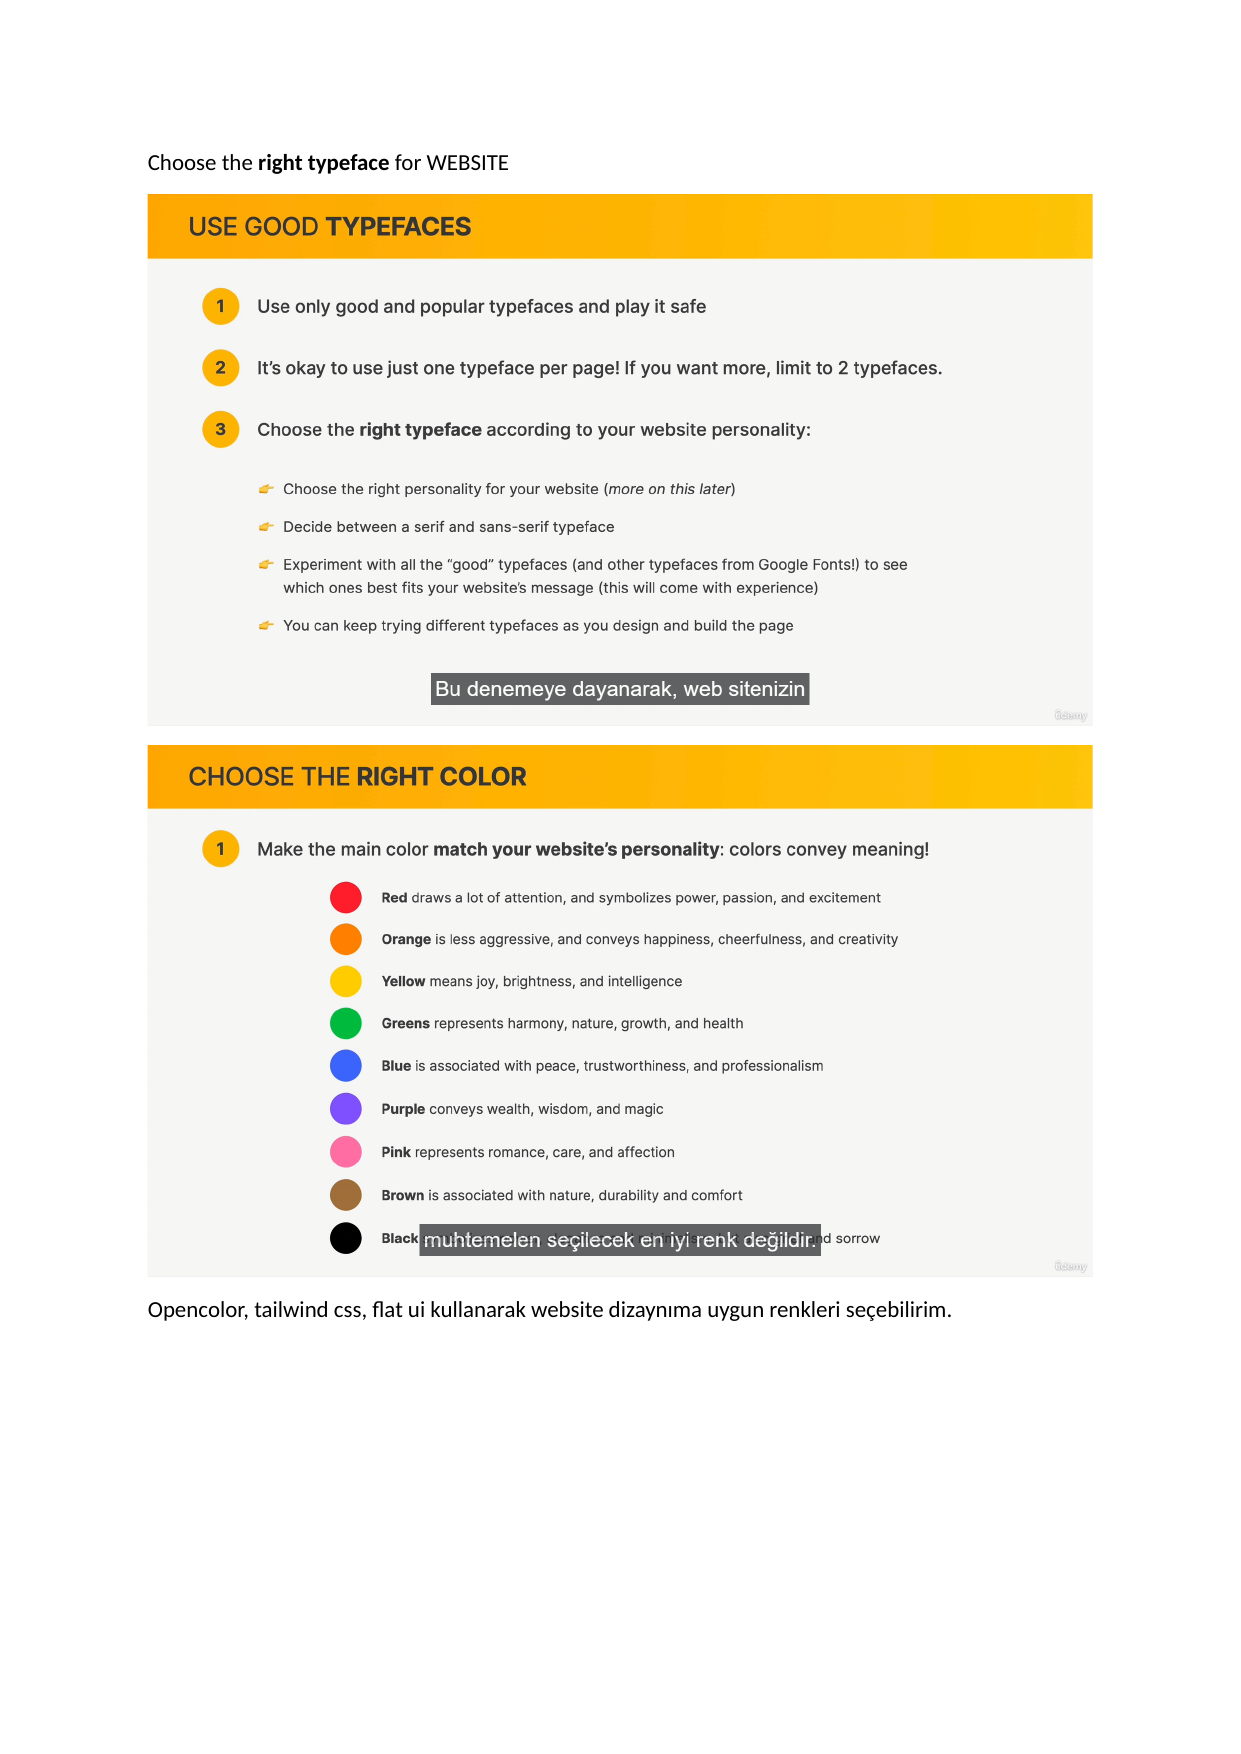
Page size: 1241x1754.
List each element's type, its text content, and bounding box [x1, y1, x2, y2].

picture [147, 194, 1093, 726]
text Choose the right typeface for WEBSITE [148, 148, 1093, 176]
picture [147, 745, 1093, 1277]
text Opencolor, tailwind css, flat ui kullanarak website dizaynıma uygun renkleri seçebilirim. [148, 1295, 1093, 1323]
